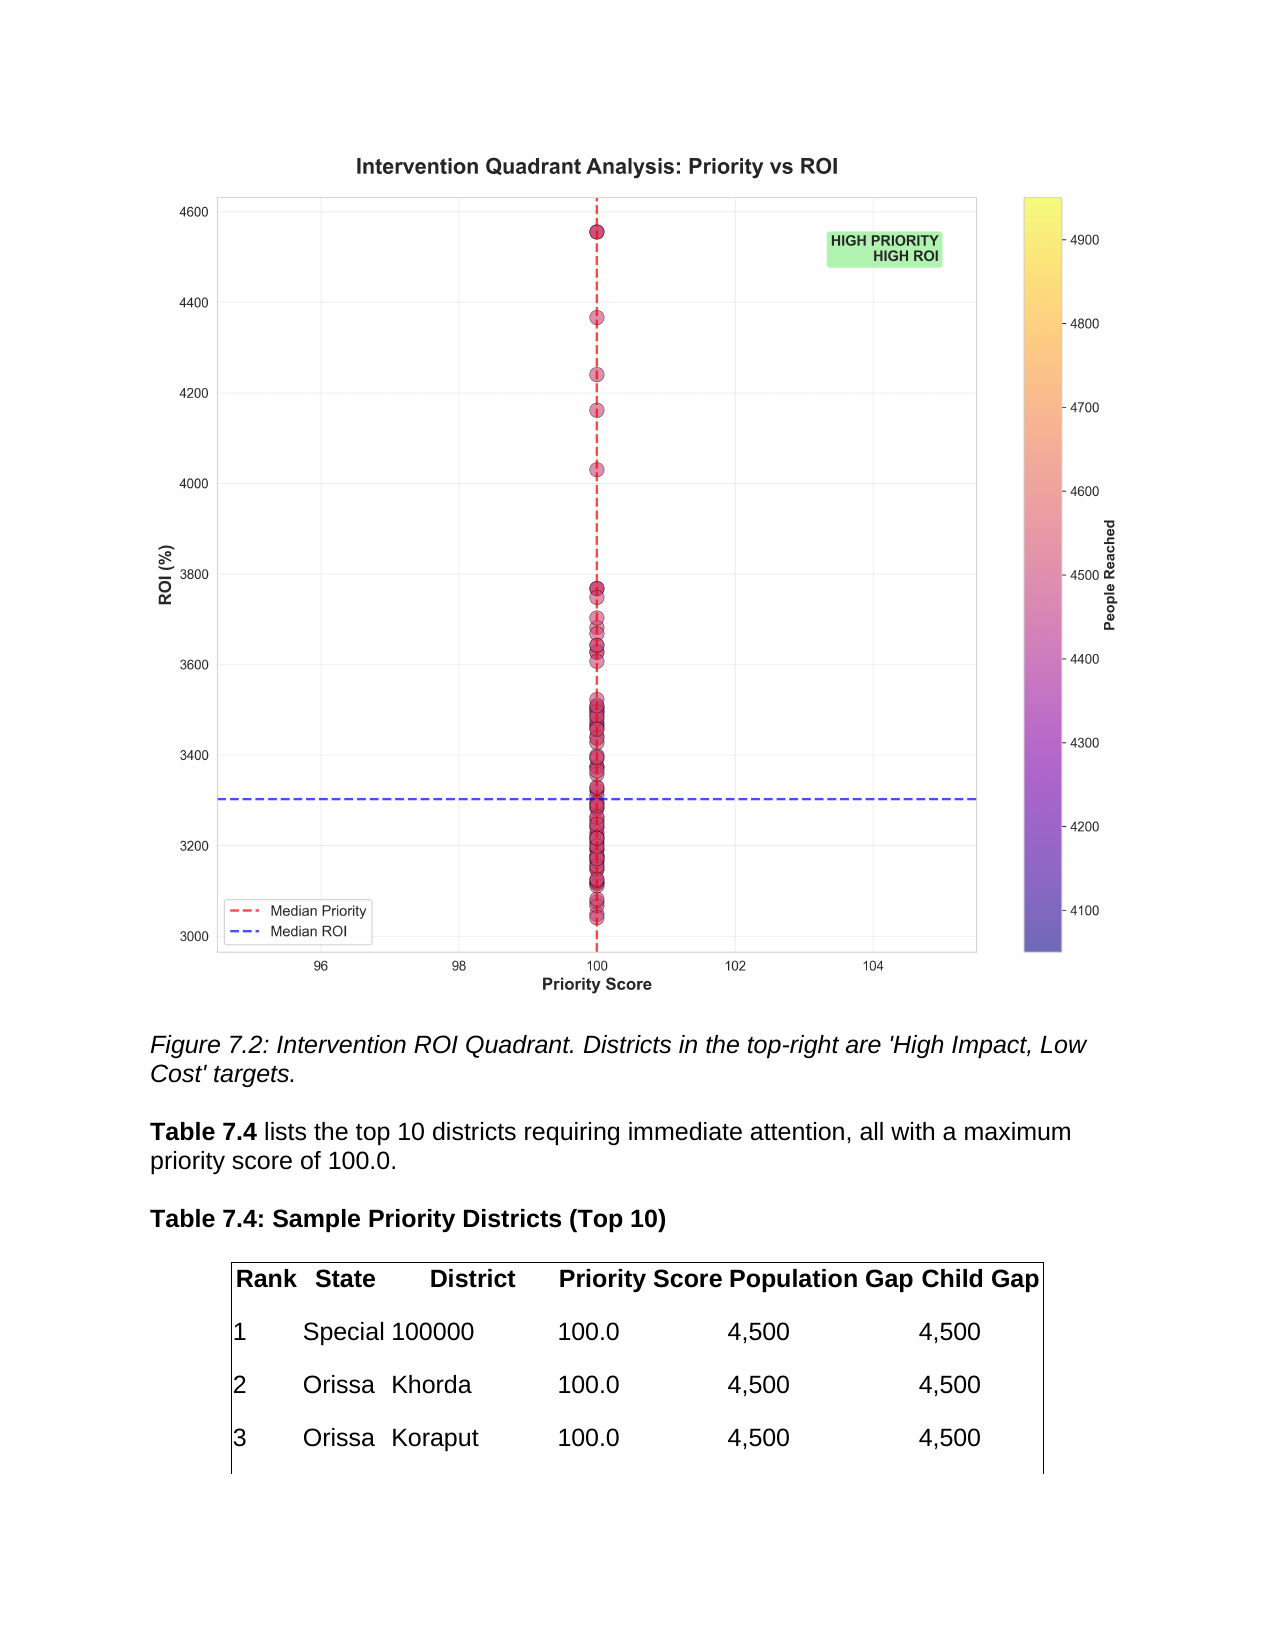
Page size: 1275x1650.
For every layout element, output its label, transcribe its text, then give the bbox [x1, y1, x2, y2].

table_cell 100.0 [556, 1369, 726, 1421]
text Table 7.4 lists the top 10 districts requiring immediate attention, all with a maximum priority score of 100.0. [150, 1117, 1125, 1175]
table_cell 4,500 [726, 1421, 917, 1474]
table_header Child Gap [917, 1263, 1043, 1316]
table_header Rank [232, 1263, 301, 1316]
table_header Priority Score [556, 1263, 726, 1316]
table_cell 100000 [389, 1316, 556, 1368]
table_cell 4,500 [917, 1316, 1043, 1368]
picture [150, 150, 1125, 1002]
table_cell 4,500 [917, 1369, 1043, 1421]
text Figure 7.2: Intervention ROI Quadrant. Districts in the top-right are 'High Impact, Low Cost' targets. [150, 1031, 1125, 1088]
table_cell 4,500 [726, 1369, 917, 1421]
table_cell Koraput [389, 1421, 556, 1474]
table_cell 1 [232, 1316, 301, 1368]
table_cell 2 [232, 1369, 301, 1421]
table_cell 3 [232, 1421, 301, 1474]
table_cell Special [301, 1316, 389, 1368]
table_cell Orissa [301, 1421, 389, 1474]
text Table 7.4: Sample Priority Districts (Top 10) [150, 1204, 1125, 1233]
table_cell 4,500 [726, 1316, 917, 1368]
table_cell 100.0 [556, 1421, 726, 1474]
table_cell 4,500 [917, 1421, 1043, 1474]
table_cell 100.0 [556, 1316, 726, 1368]
table_cell Khorda [389, 1369, 556, 1421]
table_header State [301, 1263, 389, 1316]
table_header Population Gap [726, 1263, 917, 1316]
table_header District [389, 1263, 556, 1316]
table_cell Orissa [301, 1369, 389, 1421]
